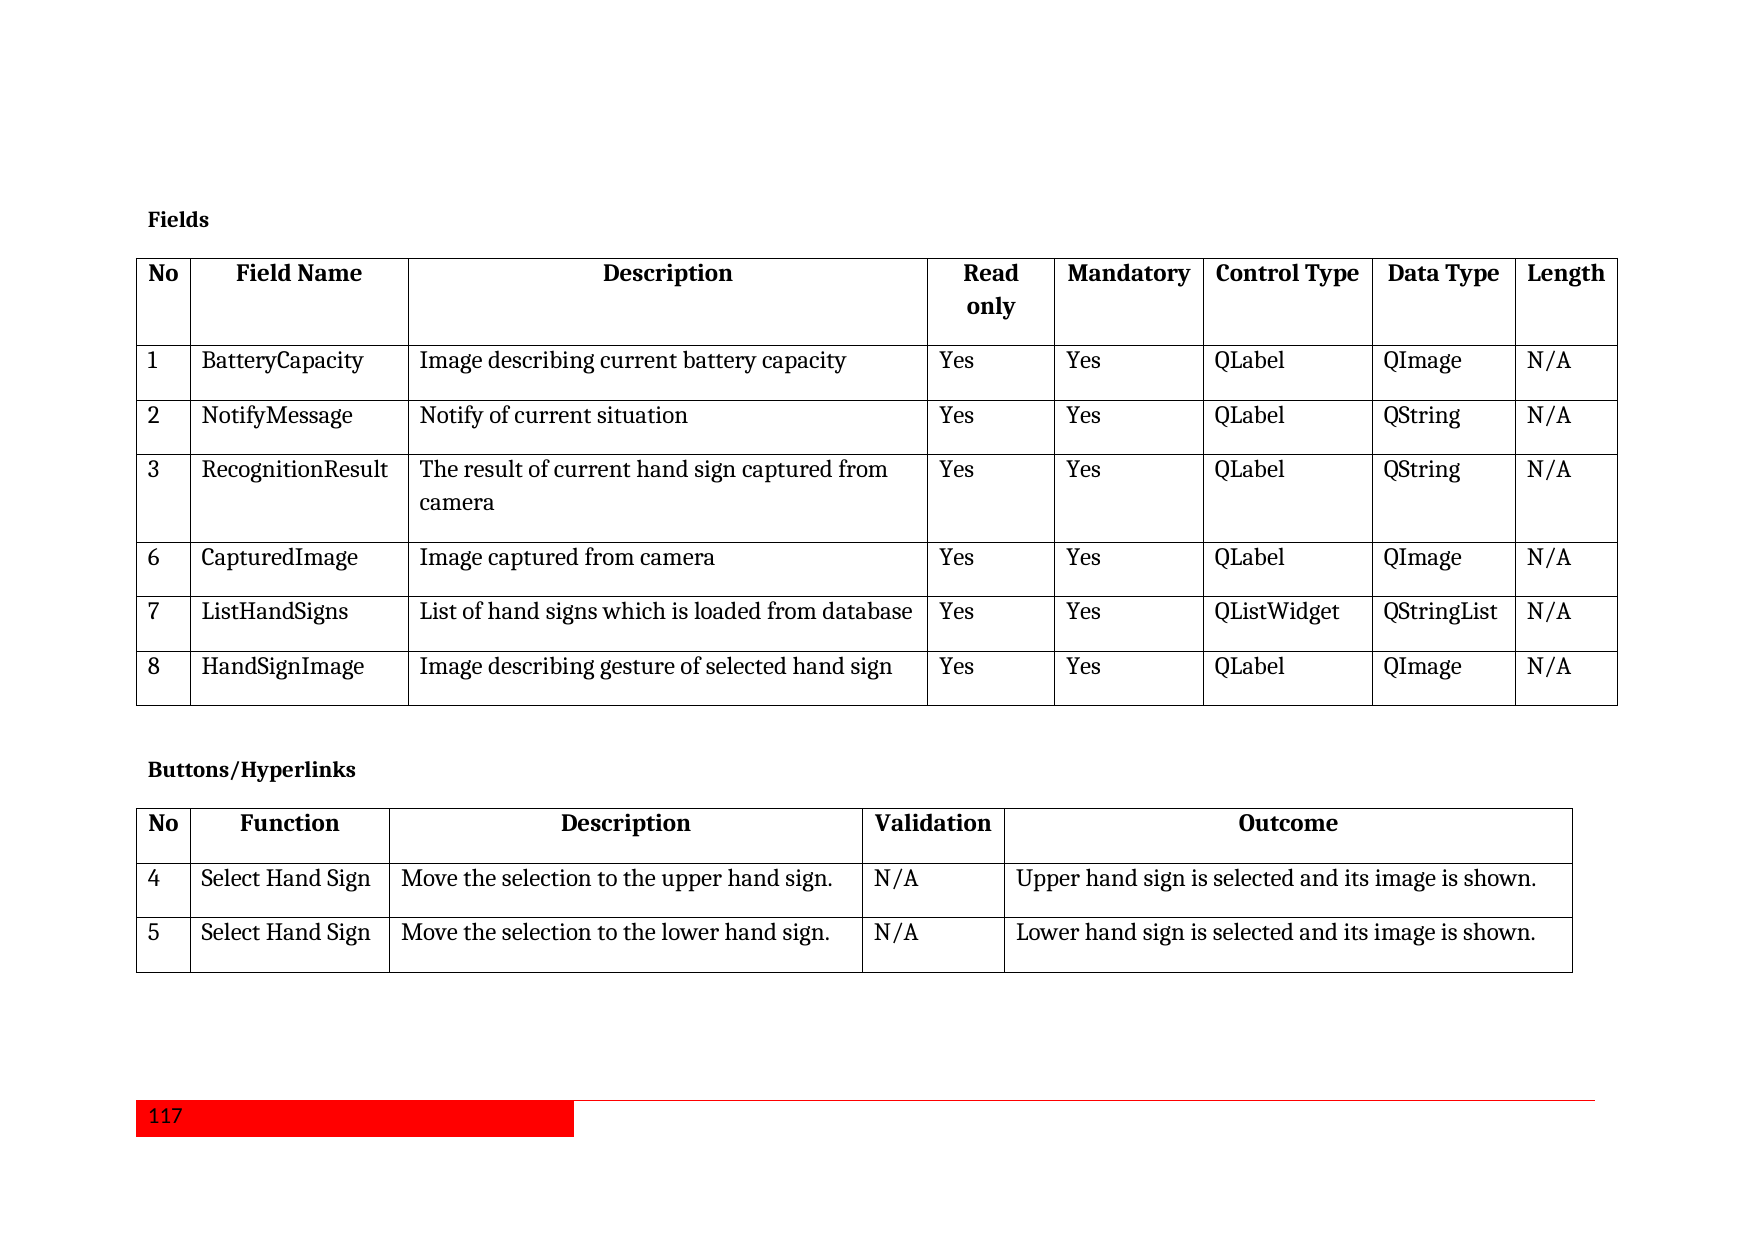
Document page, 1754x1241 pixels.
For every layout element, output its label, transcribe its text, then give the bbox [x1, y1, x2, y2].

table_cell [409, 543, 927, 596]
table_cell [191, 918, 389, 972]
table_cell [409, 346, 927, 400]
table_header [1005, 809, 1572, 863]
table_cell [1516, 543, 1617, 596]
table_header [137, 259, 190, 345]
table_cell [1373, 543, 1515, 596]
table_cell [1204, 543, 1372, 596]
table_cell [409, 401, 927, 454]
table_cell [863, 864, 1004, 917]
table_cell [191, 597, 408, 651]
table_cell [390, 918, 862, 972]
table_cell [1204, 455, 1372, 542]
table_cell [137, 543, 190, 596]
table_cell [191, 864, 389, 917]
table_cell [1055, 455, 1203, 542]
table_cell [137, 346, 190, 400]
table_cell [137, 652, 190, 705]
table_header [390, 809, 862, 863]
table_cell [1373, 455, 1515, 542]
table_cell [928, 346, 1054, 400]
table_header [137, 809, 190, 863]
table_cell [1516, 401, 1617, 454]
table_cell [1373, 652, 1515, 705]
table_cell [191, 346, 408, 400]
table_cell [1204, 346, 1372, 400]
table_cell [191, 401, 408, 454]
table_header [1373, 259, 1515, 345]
text Fields [148, 207, 1606, 233]
text Buttons/Hyperlinks [148, 757, 1606, 784]
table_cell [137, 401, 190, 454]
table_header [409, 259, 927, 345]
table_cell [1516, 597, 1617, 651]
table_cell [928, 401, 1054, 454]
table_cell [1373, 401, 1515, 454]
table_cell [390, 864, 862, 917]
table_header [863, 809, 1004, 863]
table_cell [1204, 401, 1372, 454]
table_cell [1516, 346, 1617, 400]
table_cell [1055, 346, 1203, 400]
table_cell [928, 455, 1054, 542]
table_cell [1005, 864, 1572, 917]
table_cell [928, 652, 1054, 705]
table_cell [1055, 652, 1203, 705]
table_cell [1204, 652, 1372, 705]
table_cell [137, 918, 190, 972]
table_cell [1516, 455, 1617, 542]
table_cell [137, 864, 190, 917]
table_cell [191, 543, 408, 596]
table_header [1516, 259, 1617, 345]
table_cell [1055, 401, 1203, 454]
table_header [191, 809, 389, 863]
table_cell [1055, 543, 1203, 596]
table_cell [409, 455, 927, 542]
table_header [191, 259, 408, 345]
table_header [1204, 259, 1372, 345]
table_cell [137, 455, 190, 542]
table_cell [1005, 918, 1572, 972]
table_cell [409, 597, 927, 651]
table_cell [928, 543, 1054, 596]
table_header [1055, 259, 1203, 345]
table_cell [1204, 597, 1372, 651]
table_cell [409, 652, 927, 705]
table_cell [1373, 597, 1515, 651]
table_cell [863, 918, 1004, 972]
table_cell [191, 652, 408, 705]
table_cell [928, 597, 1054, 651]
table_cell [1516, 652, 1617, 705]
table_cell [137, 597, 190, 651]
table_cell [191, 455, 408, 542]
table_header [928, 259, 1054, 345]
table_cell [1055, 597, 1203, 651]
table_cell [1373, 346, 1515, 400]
